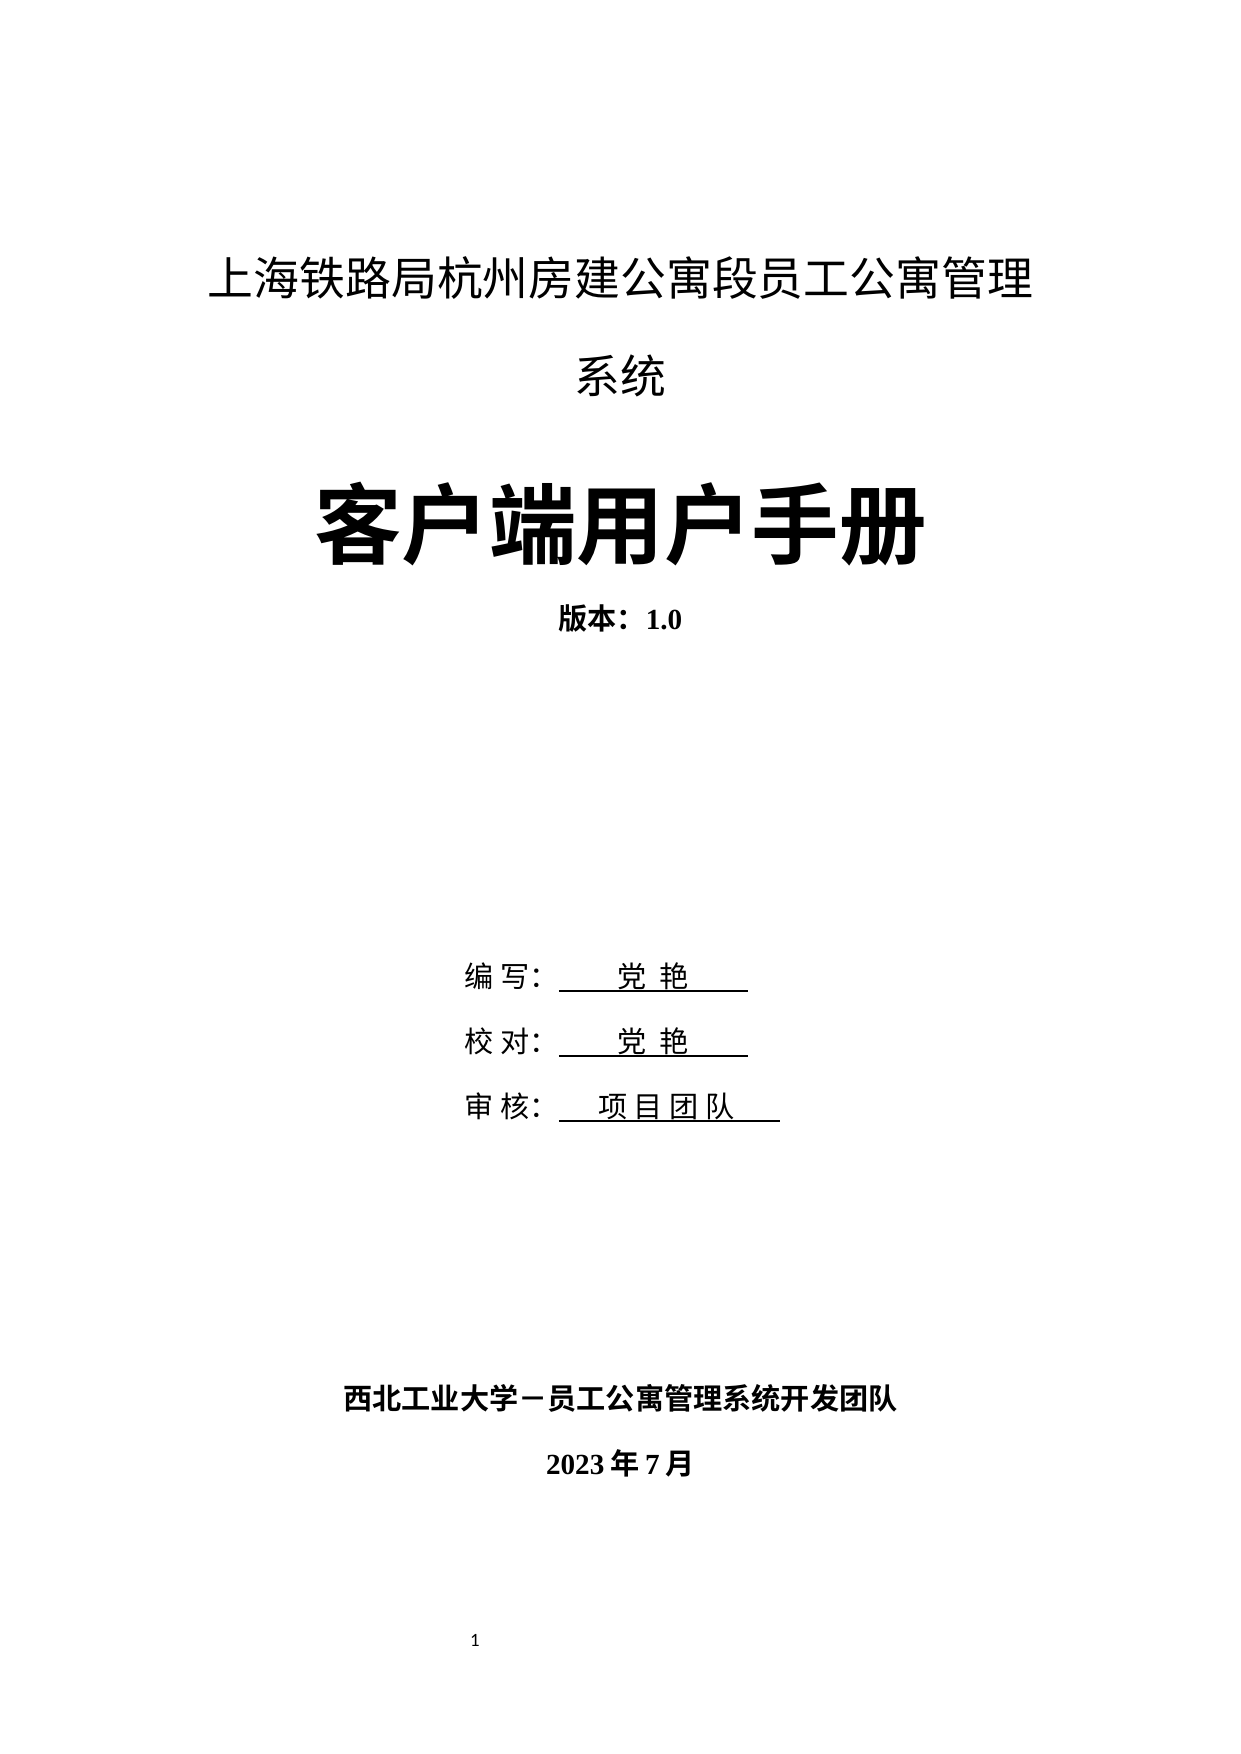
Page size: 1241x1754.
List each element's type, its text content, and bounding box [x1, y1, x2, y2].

text 校 对： 党 艳 [187, 1007, 1053, 1072]
text 西北工业大学－员工公寓管理系统开发团队 [187, 1364, 1053, 1429]
text 2023年7月 [187, 1429, 1053, 1494]
text 上海铁路局杭州房建公寓段员工公寓管理系统 [187, 227, 1053, 422]
text 版本：1.0 [187, 584, 1053, 649]
text 审 核： 项 目 团 队 [187, 1072, 1053, 1137]
text 编 写： 党 艳 [187, 942, 1053, 1007]
